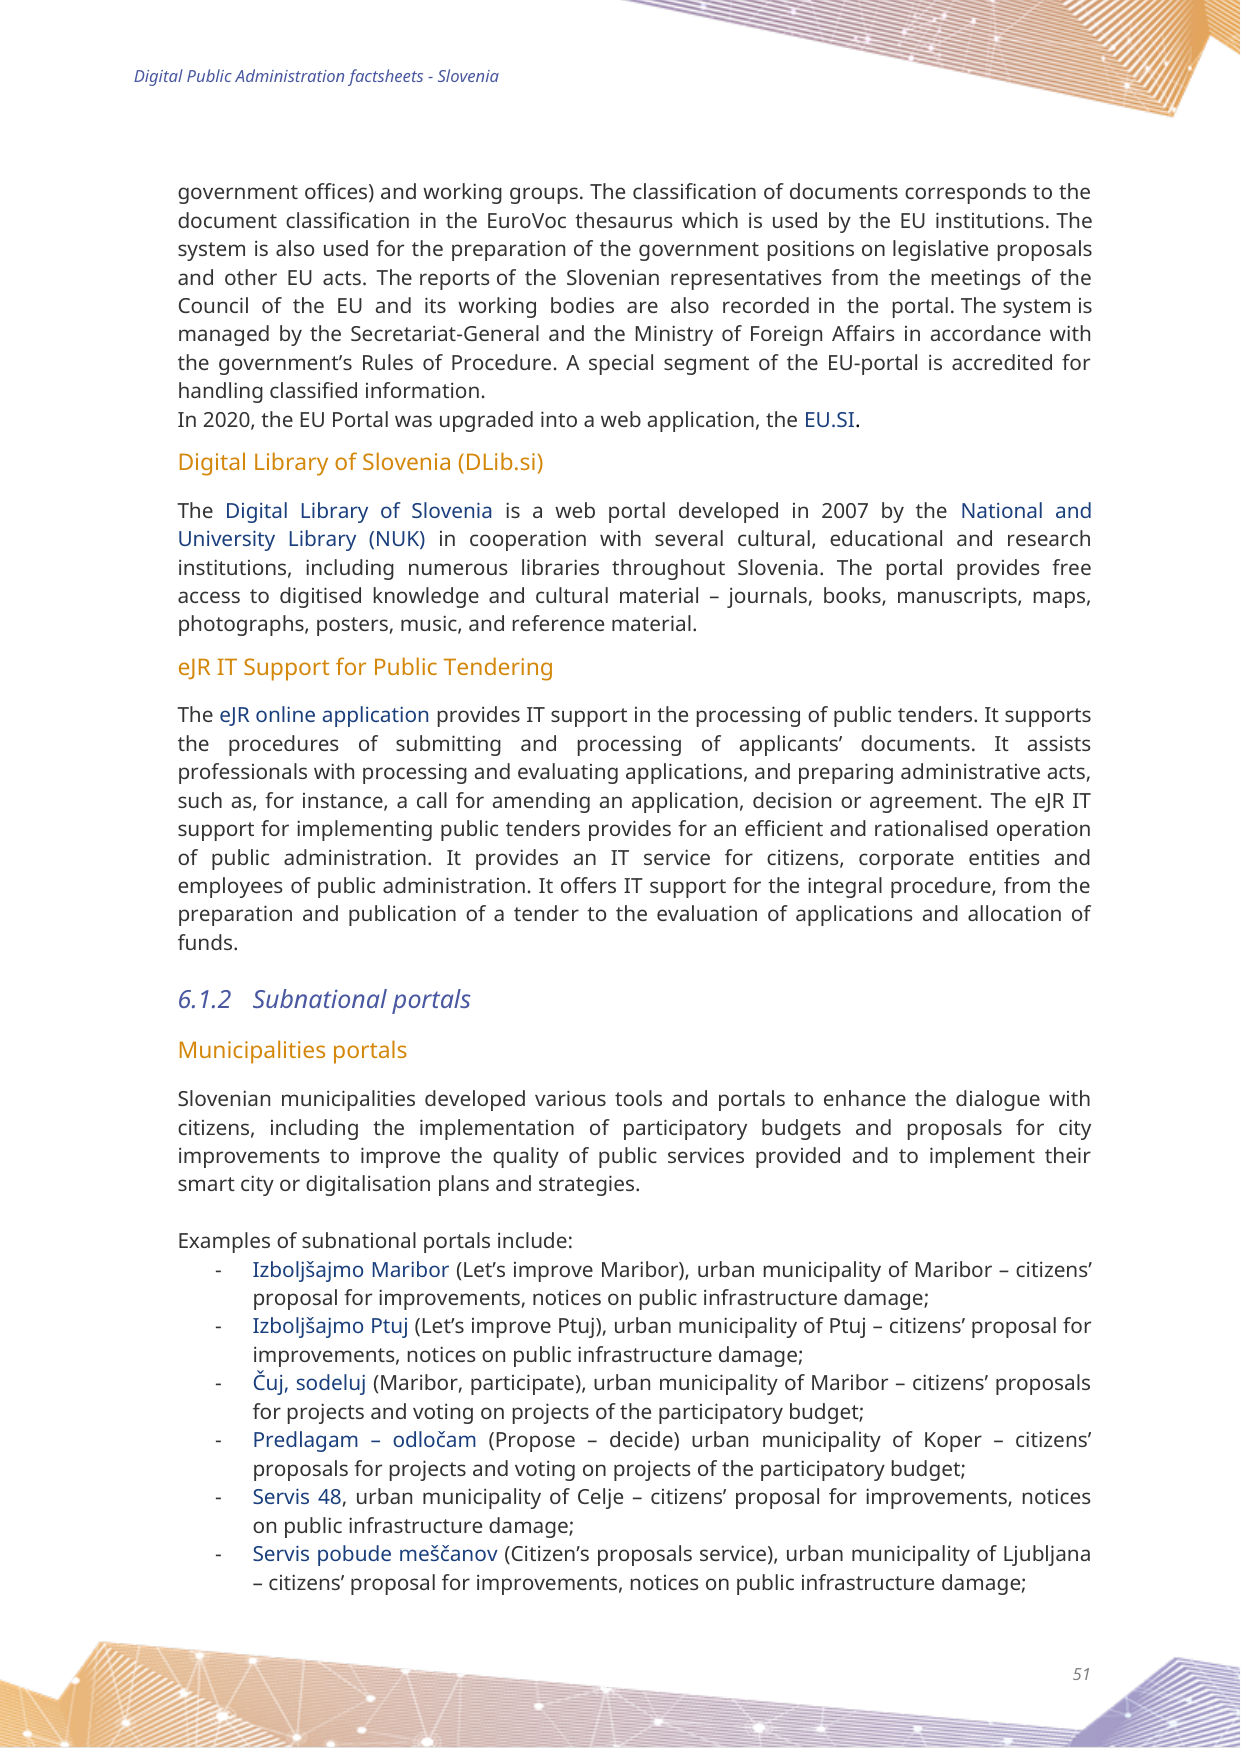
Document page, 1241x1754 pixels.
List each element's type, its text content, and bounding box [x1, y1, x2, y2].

text Examples of subnational portals include: [177, 1226, 1092, 1255]
list Predlagam – odločam (Propose – decide) urban municipality of Koper – citizens’ proposals for projects and voting on projects of the participatory budget; [215, 1425, 1092, 1482]
subtitle Digital Library of Slovenia (DLib.si) [177, 446, 1092, 477]
picture [0, 1631, 1241, 1749]
list Čuj, sodeluj (Maribor, participate), urban municipality of Maribor – citizens’ proposals for projects and voting on projects of the participatory budget; [215, 1368, 1092, 1425]
text In 2020, the EU Portal was upgraded into a web application, the EU.SI. [177, 405, 1092, 433]
text The Digital Library of Slovenia is a web portal developed in 2007 by the National and University Library (NUK) in cooperation with several cultural, educational and research institutions, including numerous libraries throughout Slovenia. The portal provides free access to digitised knowledge and cultural material – journals, books, manuscripts, maps, photographs, posters, music, and reference material. [177, 496, 1092, 638]
picture [207, 0, 1241, 152]
subtitle Municipalities portals [177, 1034, 1092, 1065]
list Servis pobude meščanov (Citizen’s proposals service), urban municipality of Ljubljana – citizens’ proposal for improvements, notices on public infrastructure damage; [215, 1539, 1092, 1596]
text The eJR online application provides IT support in the processing of public tenders. It supports the procedures of submitting and processing of applicants’ documents. It assists professionals with processing and evaluating applications, and preparing administrative acts, such as, for instance, a call for amending an application, decision or agreement. The eJR IT support for implementing public tenders provides for an efficient and rationalised operation of public administration. It provides an IT service for citizens, corporate entities and employees of public administration. It offers IT support for the integral procedure, from the preparation and publication of a tender to the evaluation of applications and allocation of funds. [177, 700, 1092, 956]
list Servis 48, urban municipality of Celje – citizens’ proposal for improvements, notices on public infrastructure damage; [215, 1482, 1092, 1539]
list Izboljšajmo Maribor (Let’s improve Maribor), urban municipality of Maribor – citizens’ proposal for improvements, notices on public infrastructure damage; [215, 1255, 1092, 1312]
list Izboljšajmo Ptuj (Let’s improve Ptuj), urban municipality of Ptuj – citizens’ proposal for improvements, notices on public infrastructure damage; [215, 1312, 1092, 1368]
subtitle eJR IT Support for Public Tendering [177, 650, 1092, 682]
subtitle Subnational portals [177, 981, 1092, 1015]
text Slovenian municipalities developed various tools and portals to enhance the dialogue with citizens, including the implementation of participatory budgets and proposals for city improvements to improve the quality of public services provided and to implement their smart city or digitalisation plans and strategies. [177, 1084, 1092, 1198]
